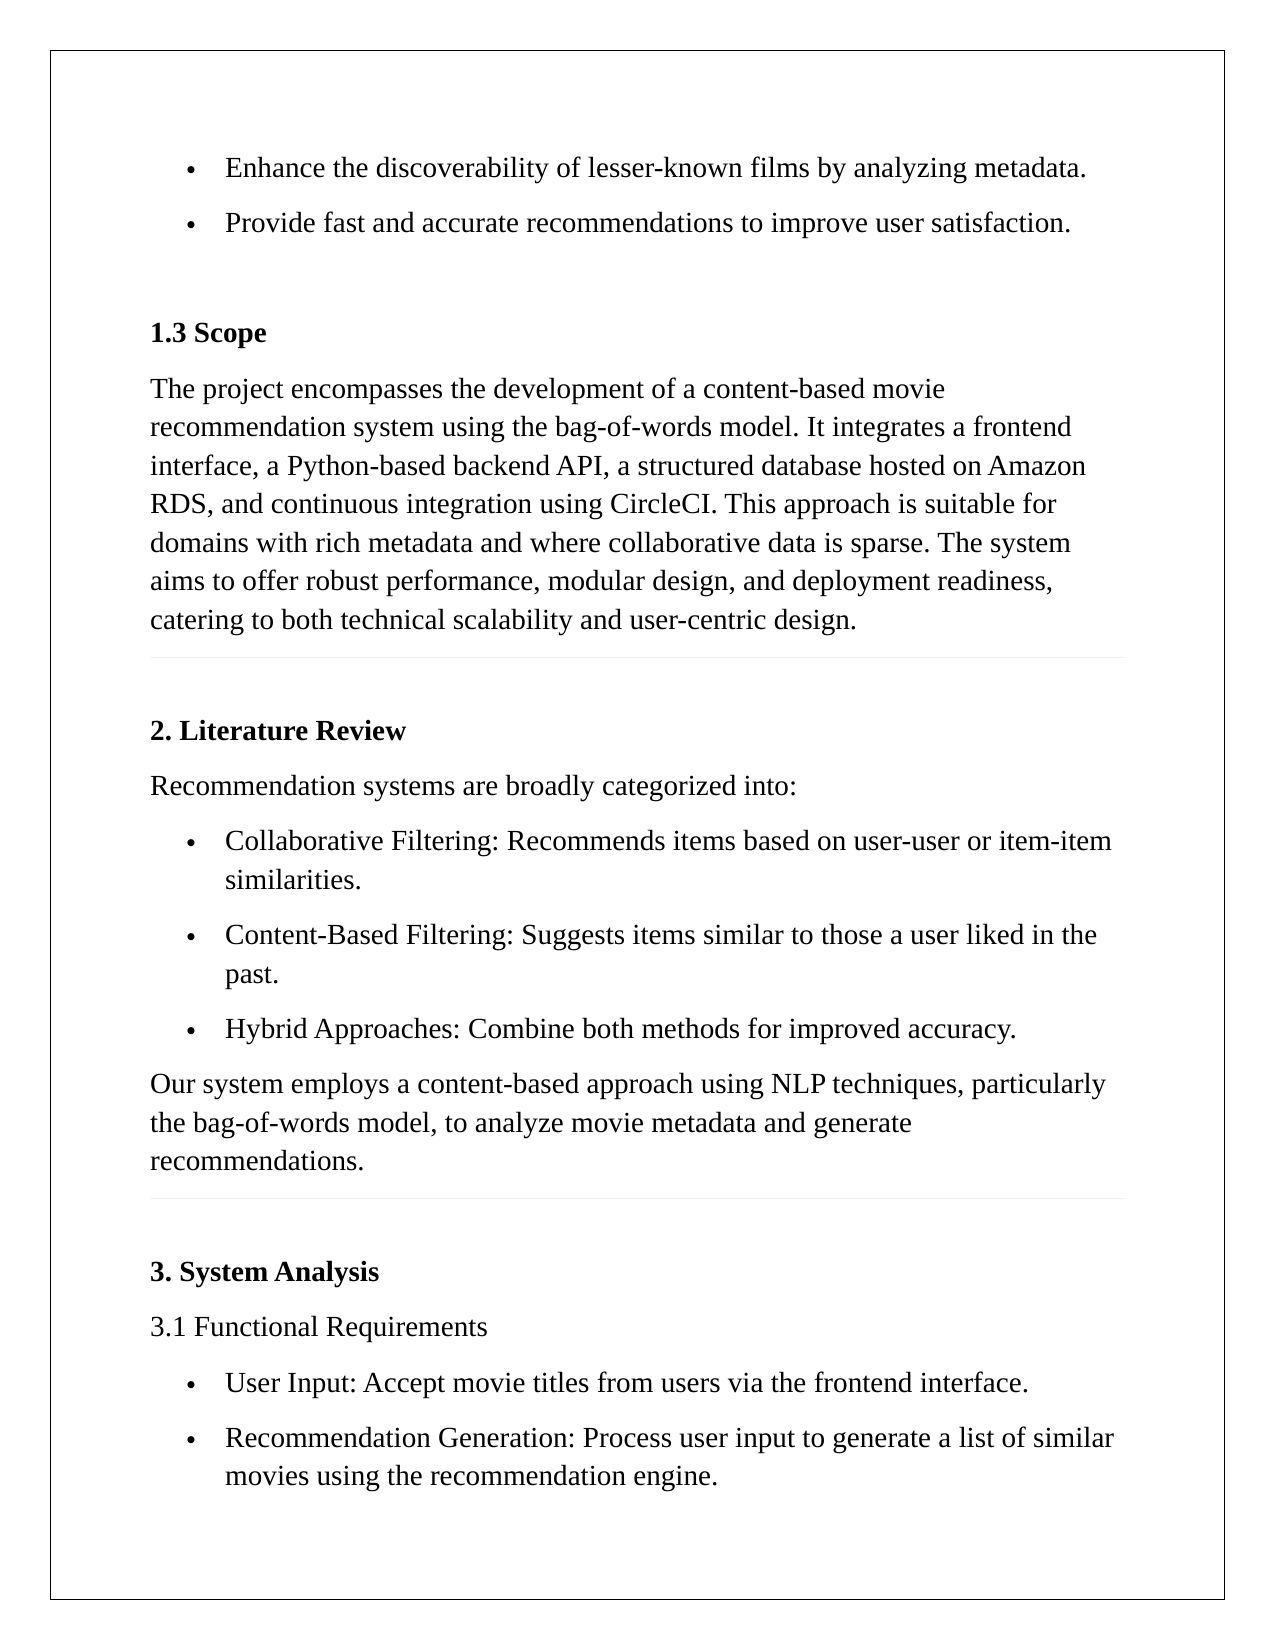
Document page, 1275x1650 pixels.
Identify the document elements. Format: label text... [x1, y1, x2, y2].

text Our system employs a content-based approach using NLP techniques, particularly the bag-of-words model, to analyze movie metadata and generate recommendations. [150, 1066, 1125, 1177]
text 1.3 Scope [150, 316, 1125, 349]
text The project encompasses the development of a content-based movie recommendation system using the bag-of-words model. It integrates a frontend interface, a Python-based backend API, a structured database hosted on Amazon RDS, and continuous integration using CircleCI. This approach is suitable for domains with rich metadata and where collaborative data is sparse. The system aims to offer robust performance, modular design, and deployment readiness, catering to both technical scalability and user-centric design. [150, 371, 1125, 636]
list Provide fast and accurate recommendations to improve user satisfaction. [187, 205, 1125, 239]
list Recommendation Generation: Process user input to generate a list of similar movies using the recommendation engine. [187, 1420, 1125, 1492]
list User Input: Accept movie titles from users via the frontend interface. [187, 1365, 1125, 1398]
text 2. Literature Review [150, 713, 1125, 747]
list Collaborative Filtering: Recommends items based on user-user or item-item similarities. [187, 823, 1125, 896]
list Enhance the discoverability of lesser-known films by analyzing metadata. [187, 150, 1125, 183]
text 3.1 Functional Requirements [150, 1309, 1125, 1343]
list Hybrid Approaches: Combine both methods for improved accuracy. [187, 1011, 1125, 1044]
text 3. System Analysis [150, 1254, 1125, 1288]
text Recommendation systems are broadly categorized into: [150, 768, 1125, 802]
list Content-Based Filtering: Suggests items similar to those a user liked in the past. [187, 917, 1125, 989]
